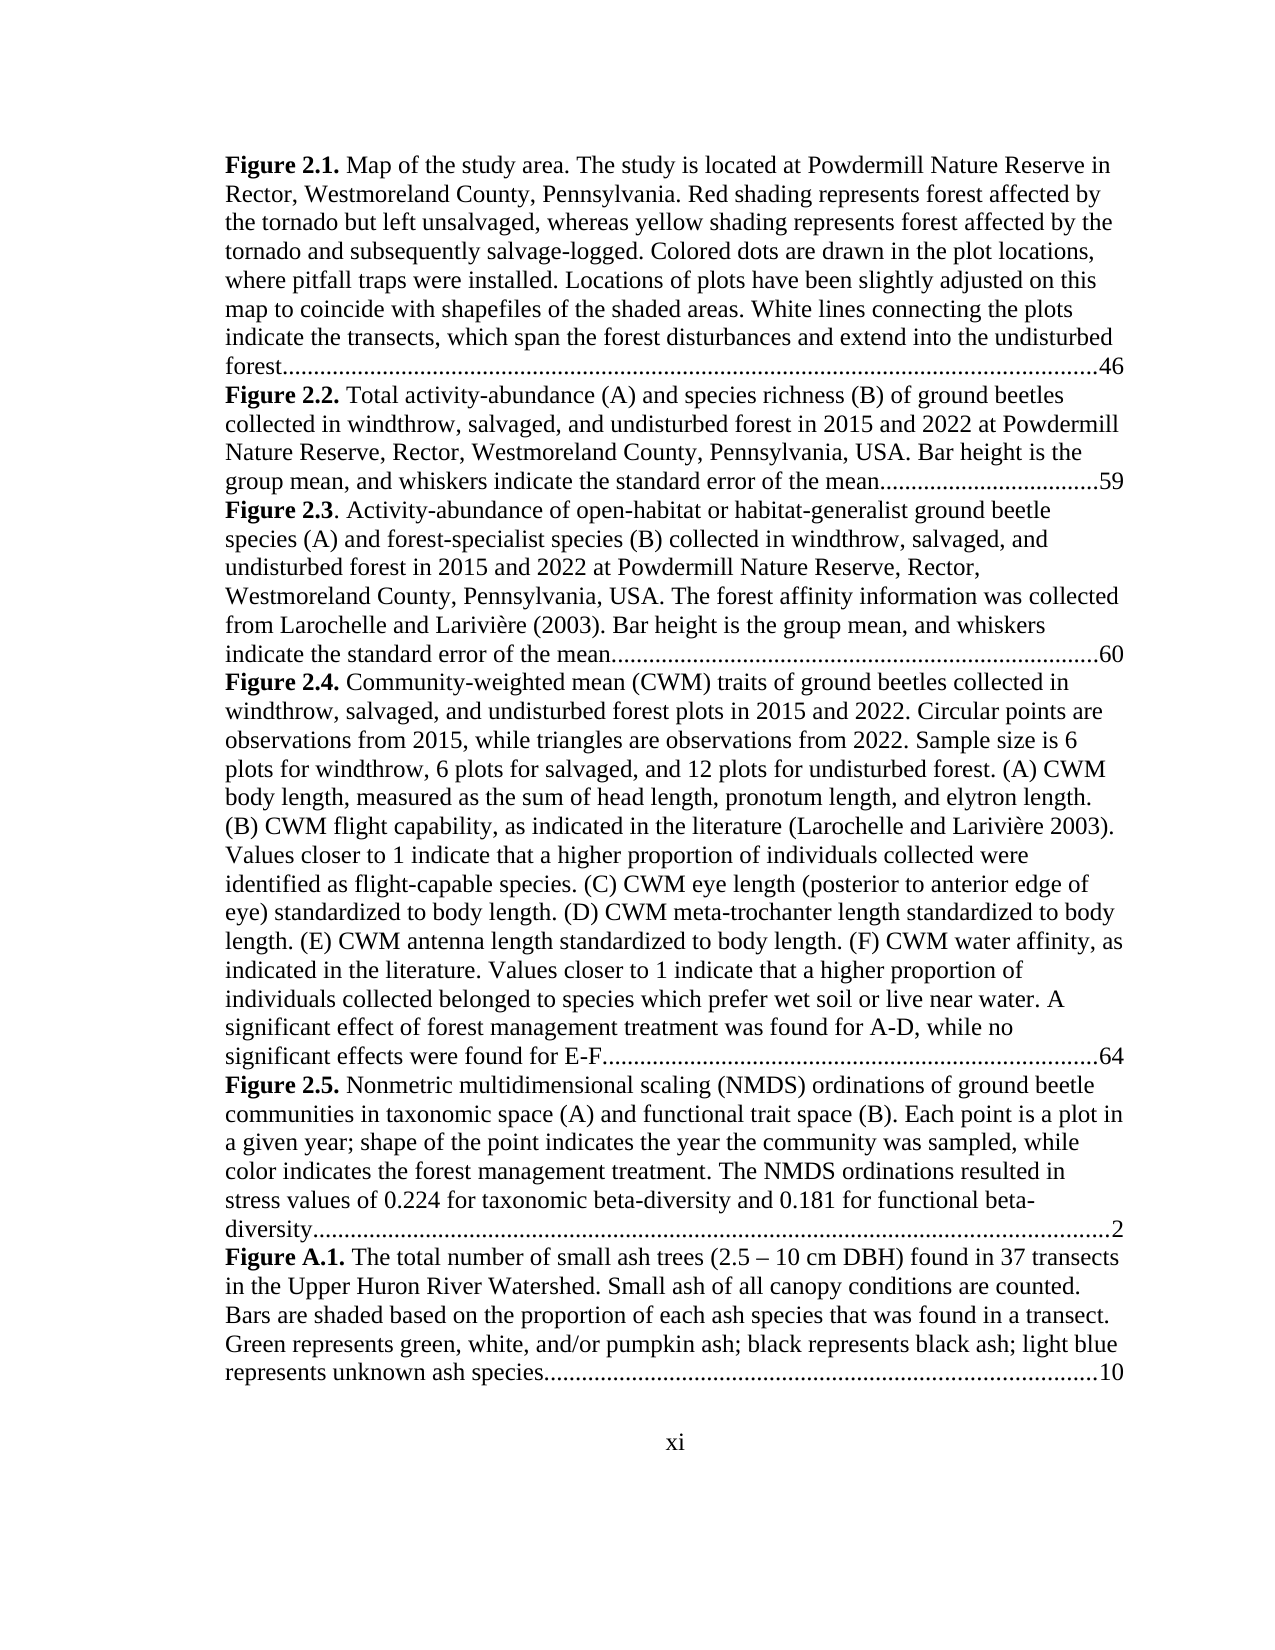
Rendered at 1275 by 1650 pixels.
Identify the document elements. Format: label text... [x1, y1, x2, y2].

text Figure 2.2. Total activity-abundance (A) and species richness (B) of ground beetles collected in windthrow, salvaged, and undisturbed forest in 2015 and 2022 at Powdermill Nature Reserve, Rector, Westmoreland County, Pennsylvania, USA. Bar height is the group mean, and whiskers indicate the standard error of the mean. 59 [225, 380, 1125, 495]
text Figure A.1. The total number of small ash trees (2.5 – 10 cm DBH) found in 37 transects in the Upper Huron River Watershed. Small ash of all canopy conditions are counted. Bars are shaded based on the proportion of each ash species that was found in a transect. Green represents green, white, and/or pumpkin ash; black represents black ash; light blue represents unknown ash species. 10 [225, 1242, 1125, 1386]
text Figure 2.5. Nonmetric multidimensional scaling (NMDS) ordinations of ground beetle communities in taxonomic space (A) and functional trait space (B). Each point is a plot in a given year; shape of the point indicates the year the community was sampled, while color indicates the forest management treatment. The NMDS ordinations resulted in stress values of 0.224 for taxonomic beta-diversity and 0.181 for functional beta-diversity. 2 [225, 1070, 1125, 1242]
text Figure 2.3. Activity-abundance of open-habitat or habitat-generalist ground beetle species (A) and forest-specialist species (B) collected in windthrow, salvaged, and undisturbed forest in 2015 and 2022 at Powdermill Nature Reserve, Rector, Westmoreland County, Pennsylvania, USA. The forest affinity information was collected from Larochelle and Larivière (2003). Bar height is the group mean, and whiskers indicate the standard error of the mean. 60 [225, 495, 1125, 667]
text Figure 2.1. Map of the study area. The study is located at Powdermill Nature Reserve in Rector, Westmoreland County, Pennsylvania. Red shading represents forest affected by the tornado but left unsalvaged, whereas yellow shading represents forest affected by the tornado and subsequently salvage-logged. Colored dots are drawn in the plot locations, where pitfall traps were installed. Locations of plots have been slightly adjusted on this map to coincide with shapefiles of the shaded areas. White lines connecting the plots indicate the transects, which span the forest disturbances and extend into the undisturbed forest. 46 [225, 150, 1125, 380]
text Figure 2.4. Community-weighted mean (CWM) traits of ground beetles collected in windthrow, salvaged, and undisturbed forest plots in 2015 and 2022. Circular points are observations from 2015, while triangles are observations from 2022. Sample size is 6 plots for windthrow, 6 plots for salvaged, and 12 plots for undisturbed forest. (A) CWM body length, measured as the sum of head length, pronotum length, and elytron length. (B) CWM flight capability, as indicated in the literature (Larochelle and Larivière 2003). Values closer to 1 indicate that a higher proportion of individuals collected were identified as flight-capable species. (C) CWM eye length (posterior to anterior edge of eye) standardized to body length. (D) CWM meta-trochanter length standardized to body length. (E) CWM antenna length standardized to body length. (F) CWM water affinity, as indicated in the literature. Values closer to 1 indicate that a higher proportion of individuals collected belonged to species which prefer wet soil or live near water. A significant effect of forest management treatment was found for A-D, while no significant effects were found for E-F. 64 [225, 667, 1125, 1070]
